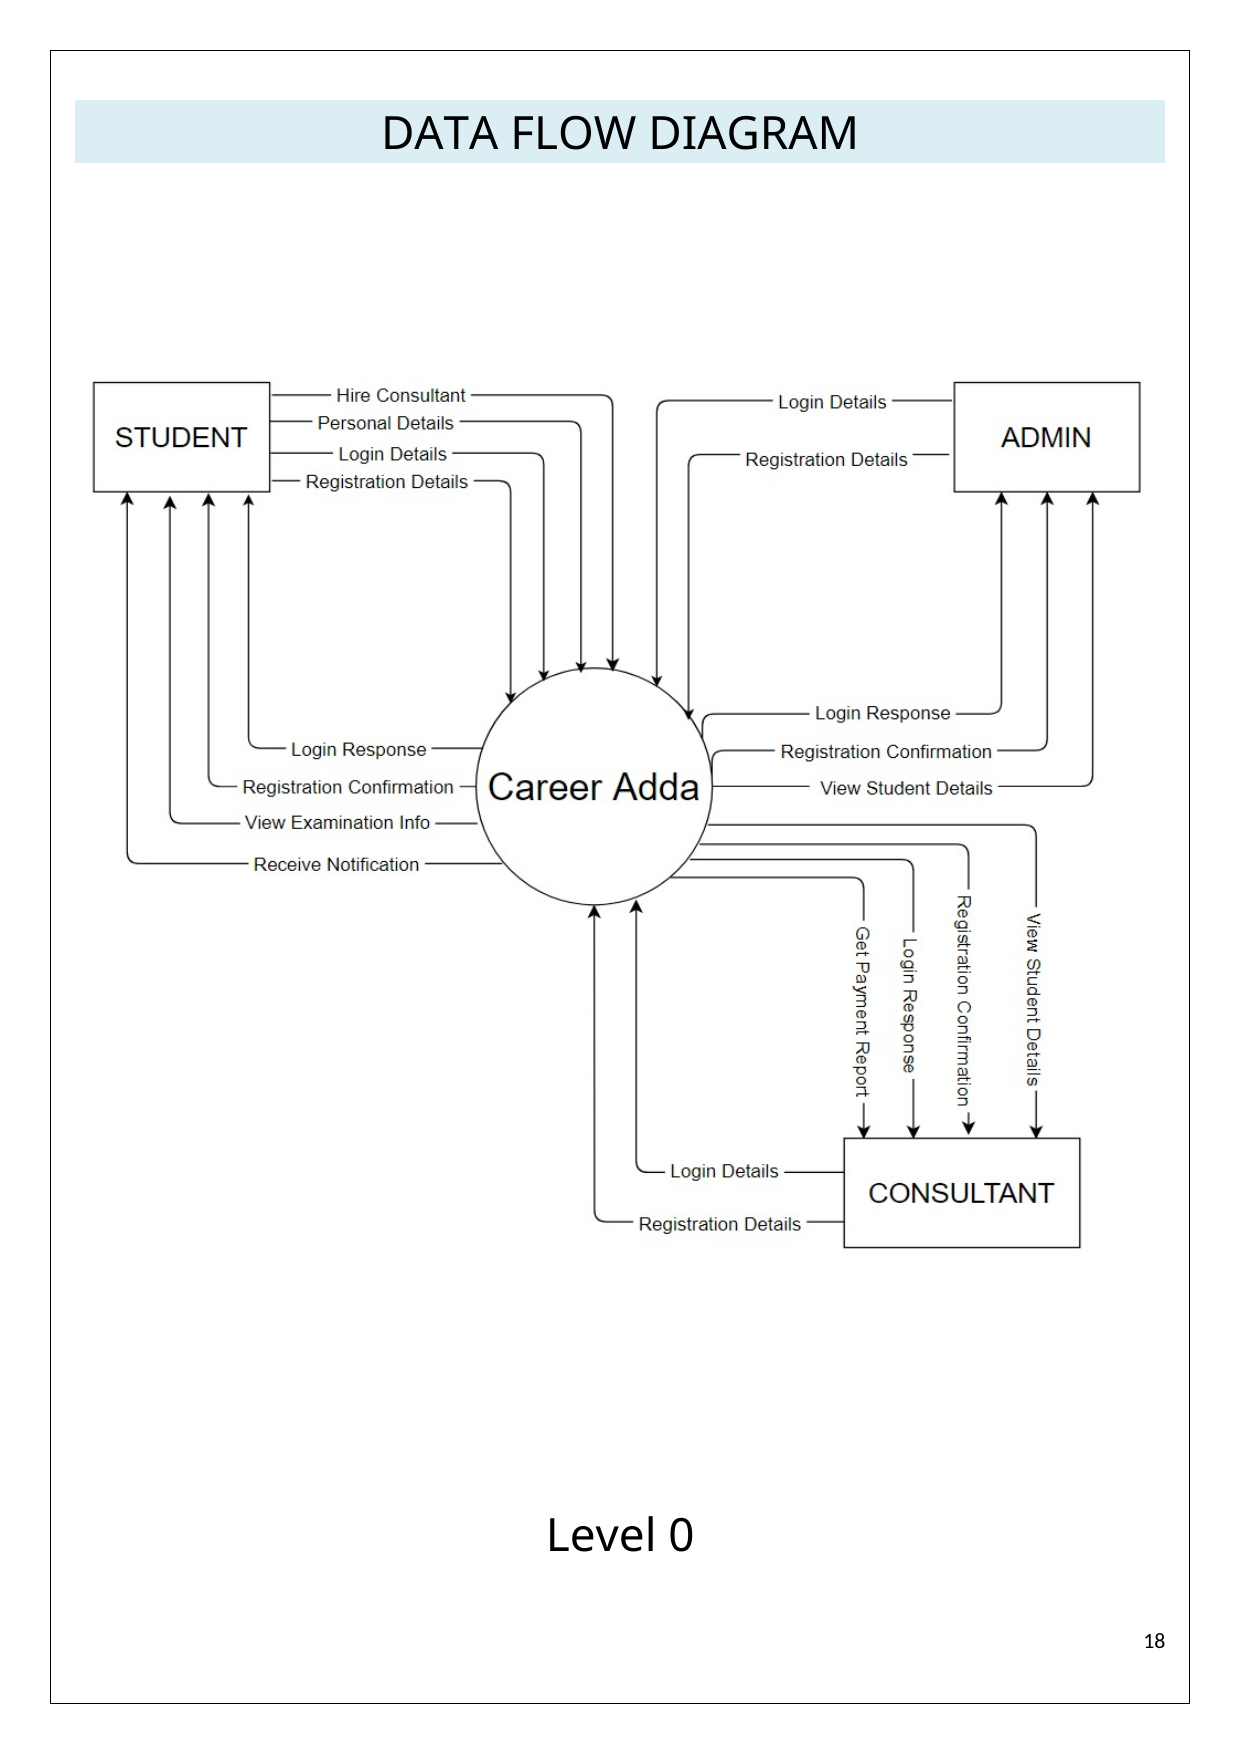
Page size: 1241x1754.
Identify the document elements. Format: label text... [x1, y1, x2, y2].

text Level 0 [75, 1502, 1165, 1565]
picture [75, 362, 1164, 1266]
text DATA FLOW DIAGRAM [75, 100, 1165, 163]
